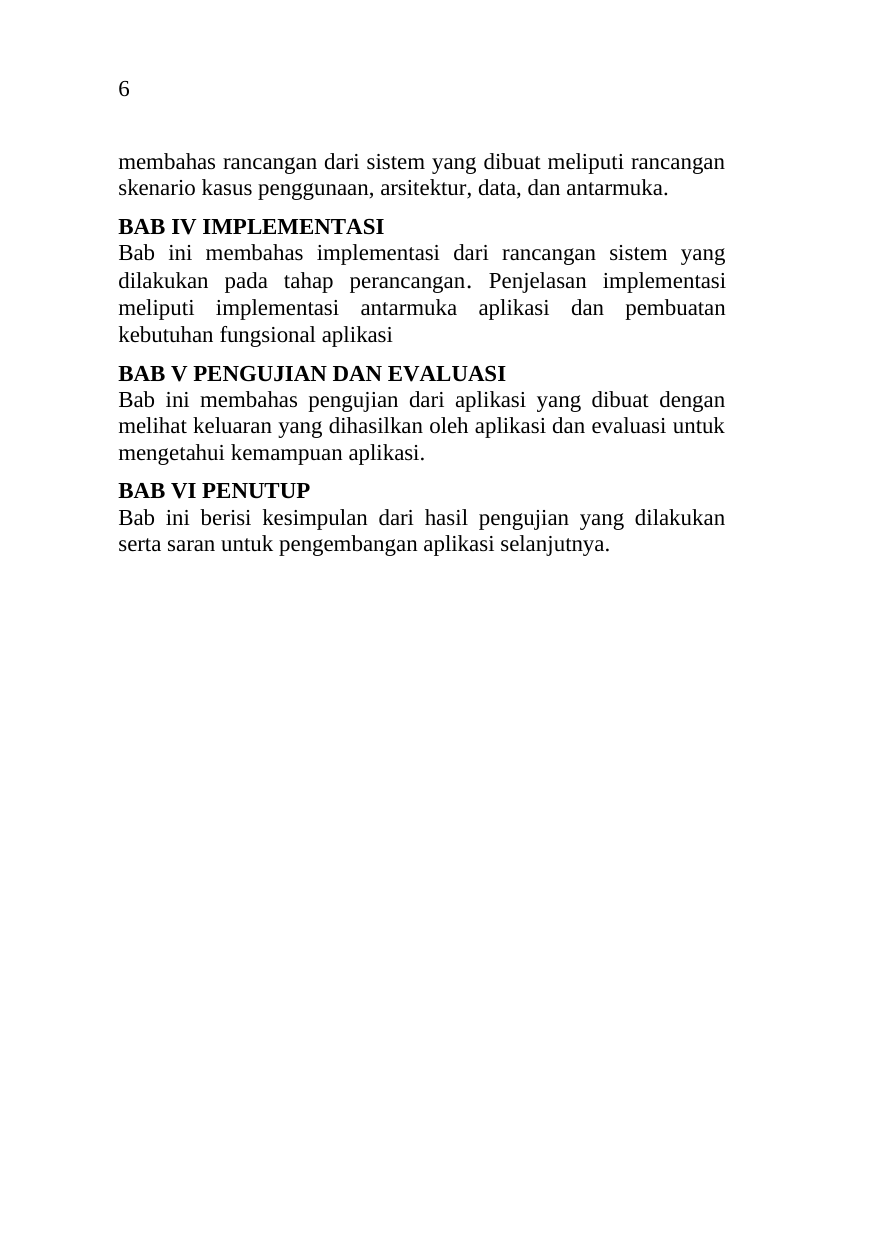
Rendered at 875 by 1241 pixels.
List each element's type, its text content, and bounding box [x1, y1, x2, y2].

text BAB V PENGUJIAN DAN EVALUASI [118, 359, 726, 386]
text Bab ini membahas pengujian dari aplikasi yang dibuat dengan melihat keluaran yang dihasilkan oleh aplikasi dan evaluasi untuk mengetahui kemampuan aplikasi. [118, 386, 726, 465]
text Bab ini membahas implementasi dari rancangan sistem yang dilakukan pada tahap perancangan. Penjelasan implementasi meliputi implementasi antarmuka aplikasi dan pembuatan kebutuhan fungsional aplikasi [118, 239, 726, 347]
text BAB VI PENUTUP [118, 477, 726, 504]
text BAB IV IMPLEMENTASI [118, 213, 726, 239]
text Bab ini berisi kesimpulan dari hasil pengujian yang dilakukan serta saran untuk pengembangan aplikasi selanjutnya. [118, 504, 726, 557]
